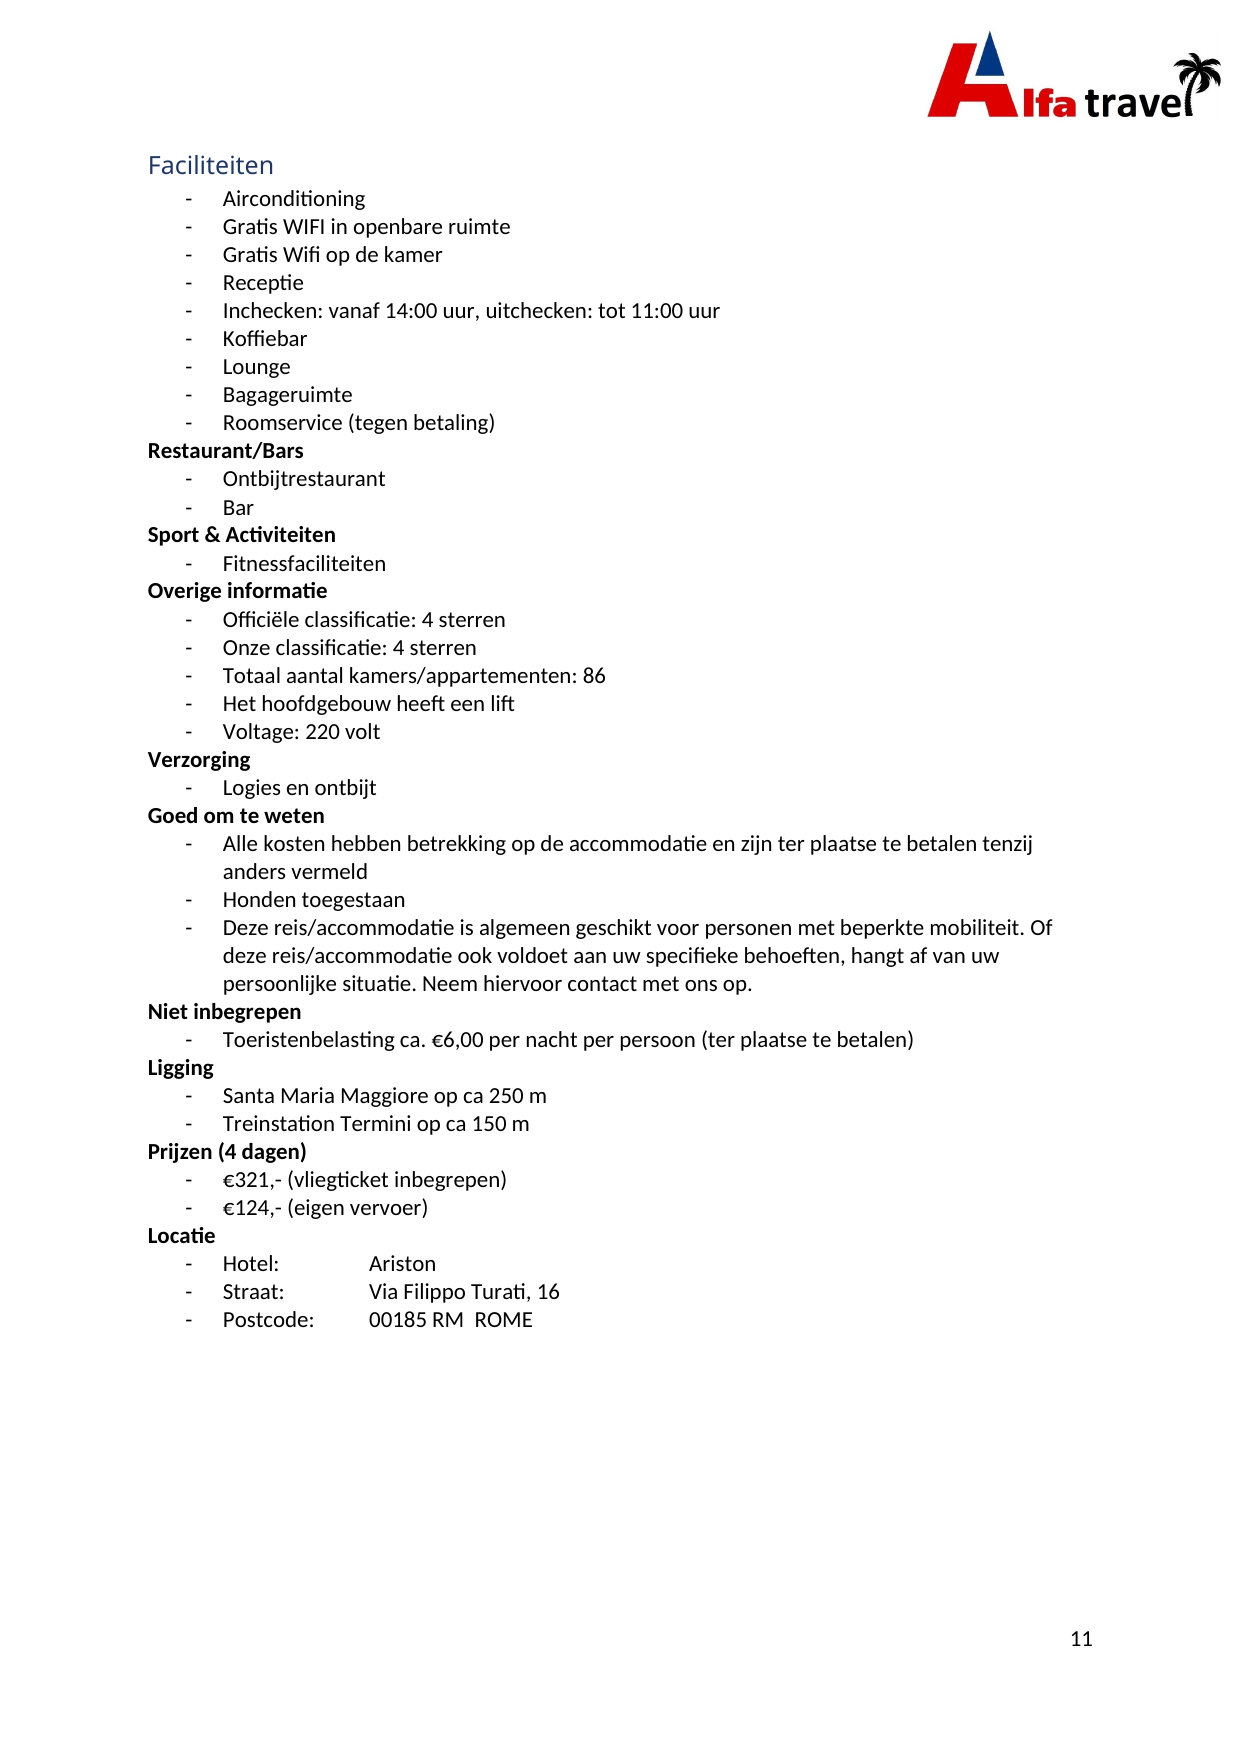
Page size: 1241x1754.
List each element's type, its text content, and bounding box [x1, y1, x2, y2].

list Gratis WIFI in openbare ruimte [185, 212, 1093, 240]
list Receptie [185, 268, 1093, 296]
list Het hoofdgebouw heeft een lift [185, 689, 1093, 717]
list Straat: Via Filippo Turati, 16 [185, 1277, 1093, 1305]
list €124,- (eigen vervoer) [185, 1193, 1093, 1221]
list Hotel: Ariston [185, 1249, 1093, 1277]
list Bar [185, 493, 1093, 521]
list Postcode: 00185 RM ROME [185, 1305, 1093, 1333]
list Honden toegestaan [185, 885, 1093, 913]
list Totaal aantal kamers/appartementen: 86 [185, 661, 1093, 689]
text Verzorging [148, 745, 1093, 773]
list Logies en ontbijt [185, 773, 1093, 801]
list €321,- (vliegticket inbegrepen) [185, 1165, 1093, 1193]
text Ligging [148, 1053, 1093, 1081]
list Gratis Wifi op de kamer [185, 240, 1093, 268]
picture [925, 27, 1225, 124]
text Niet inbegrepen [148, 997, 1093, 1025]
subtitle Faciliteiten [148, 148, 1093, 182]
list Deze reis/accommodatie is algemeen geschikt voor personen met beperkte mobiliteit. Of deze reis/accommodatie ook voldoet aan uw specifieke behoeften, hangt af van uw persoonlijke situatie. Neem hiervoor contact met ons op. [185, 913, 1093, 997]
text Overige informatie [148, 577, 1093, 605]
text Prijzen (4 dagen) [148, 1137, 1093, 1165]
list Onze classificatie: 4 sterren [185, 633, 1093, 661]
list Santa Maria Maggiore op ca 250 m [185, 1081, 1093, 1109]
list Treinstation Termini op ca 150 m [185, 1109, 1093, 1137]
list Inchecken: vanaf 14:00 uur, uitchecken: tot 11:00 uur [185, 296, 1093, 324]
list Alle kosten hebben betrekking op de accommodatie en zijn ter plaatse te betalen tenzij anders vermeld [185, 829, 1093, 885]
list Toeristenbelasting ca. €6,00 per nacht per persoon (ter plaatse te betalen) [185, 1025, 1093, 1053]
text Locatie [148, 1221, 1093, 1249]
text Restaurant/Bars [148, 437, 1093, 464]
list Officiële classificatie: 4 sterren [185, 605, 1093, 633]
list Bagageruimte [185, 381, 1093, 408]
list Voltage: 220 volt [185, 717, 1093, 745]
list Fitnessfaciliteiten [185, 549, 1093, 577]
list Ontbijtrestaurant [185, 464, 1093, 493]
list Roomservice (tegen betaling) [185, 408, 1093, 437]
list Airconditioning [185, 184, 1093, 212]
text Sport & Activiteiten [148, 521, 1093, 549]
text Goed om te weten [148, 801, 1093, 829]
list Koffiebar [185, 324, 1093, 352]
list Lounge [185, 352, 1093, 381]
